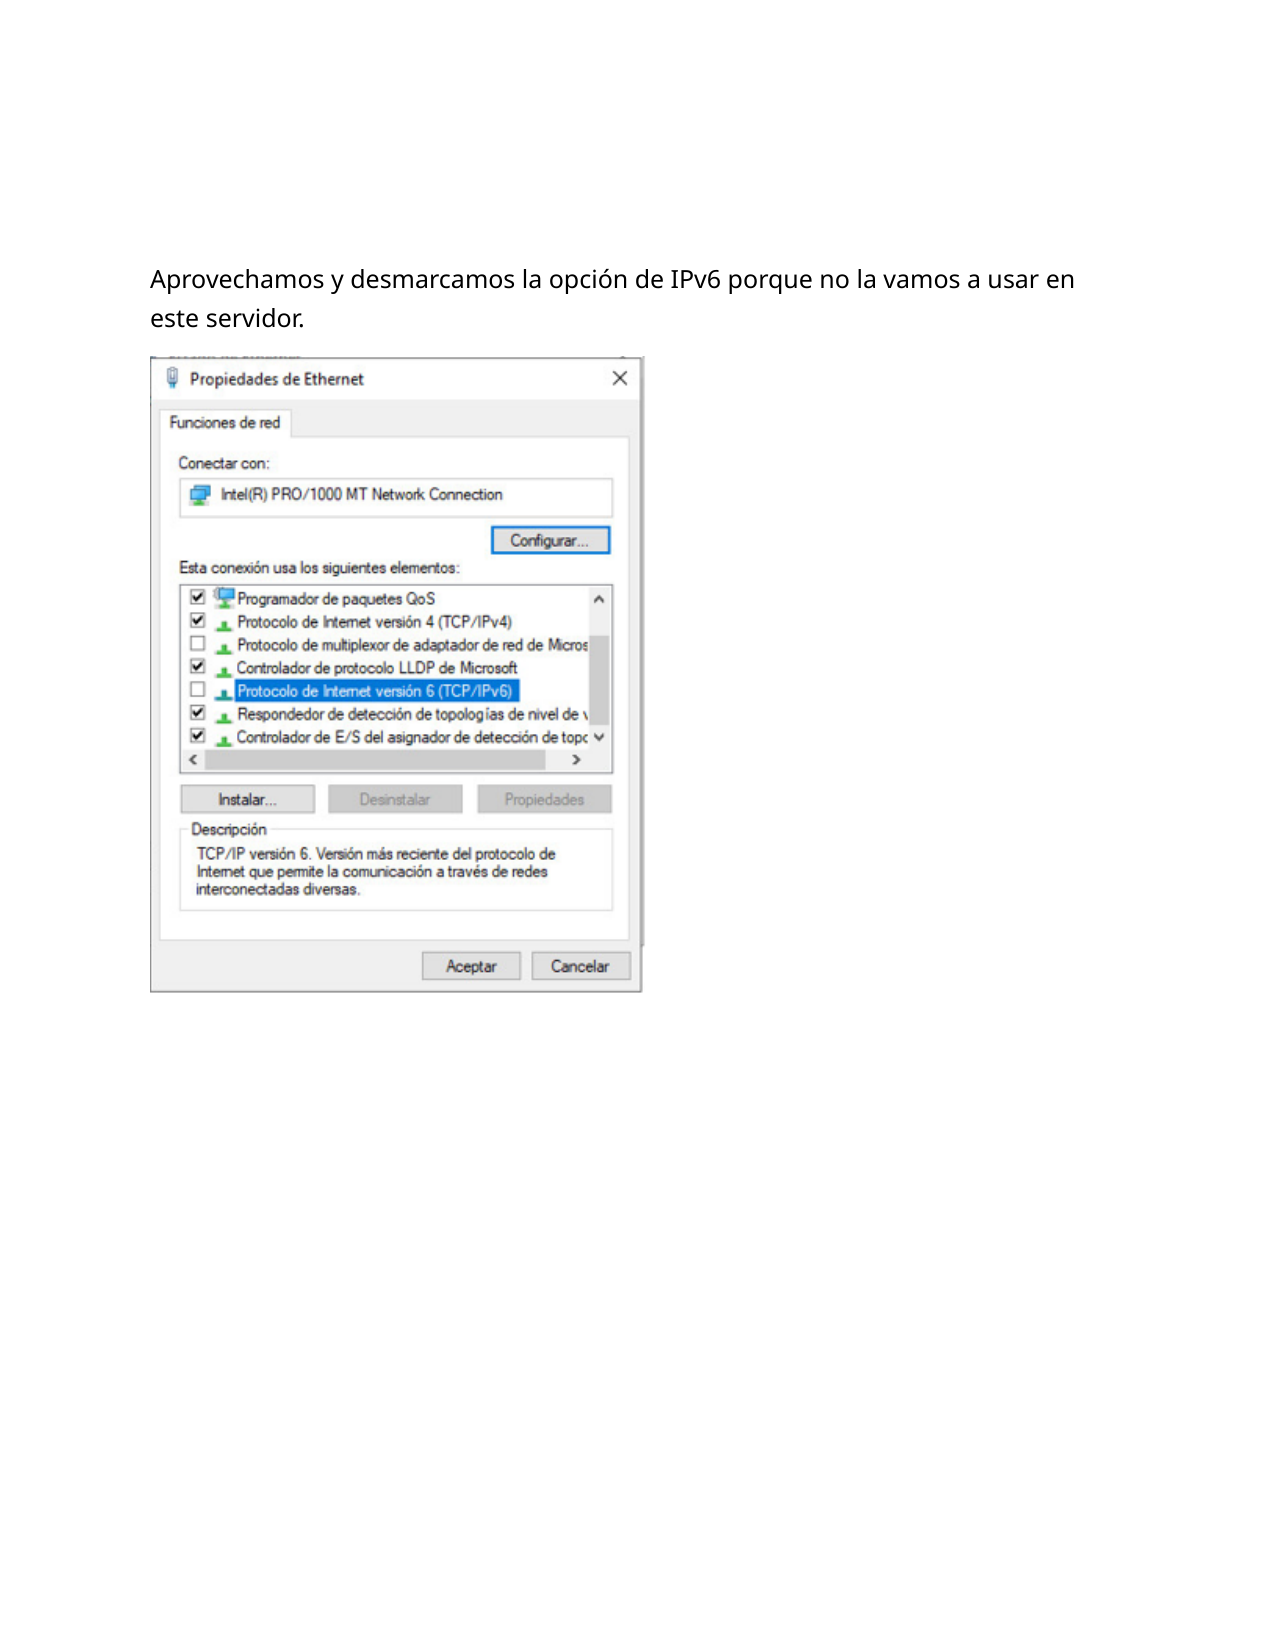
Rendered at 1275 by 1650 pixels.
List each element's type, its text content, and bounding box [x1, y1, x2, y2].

text Aprovechamos y desmarcamos la opción de IPv6 porque no la vamos a usar en este servidor. [150, 262, 1125, 335]
picture [150, 356, 646, 996]
